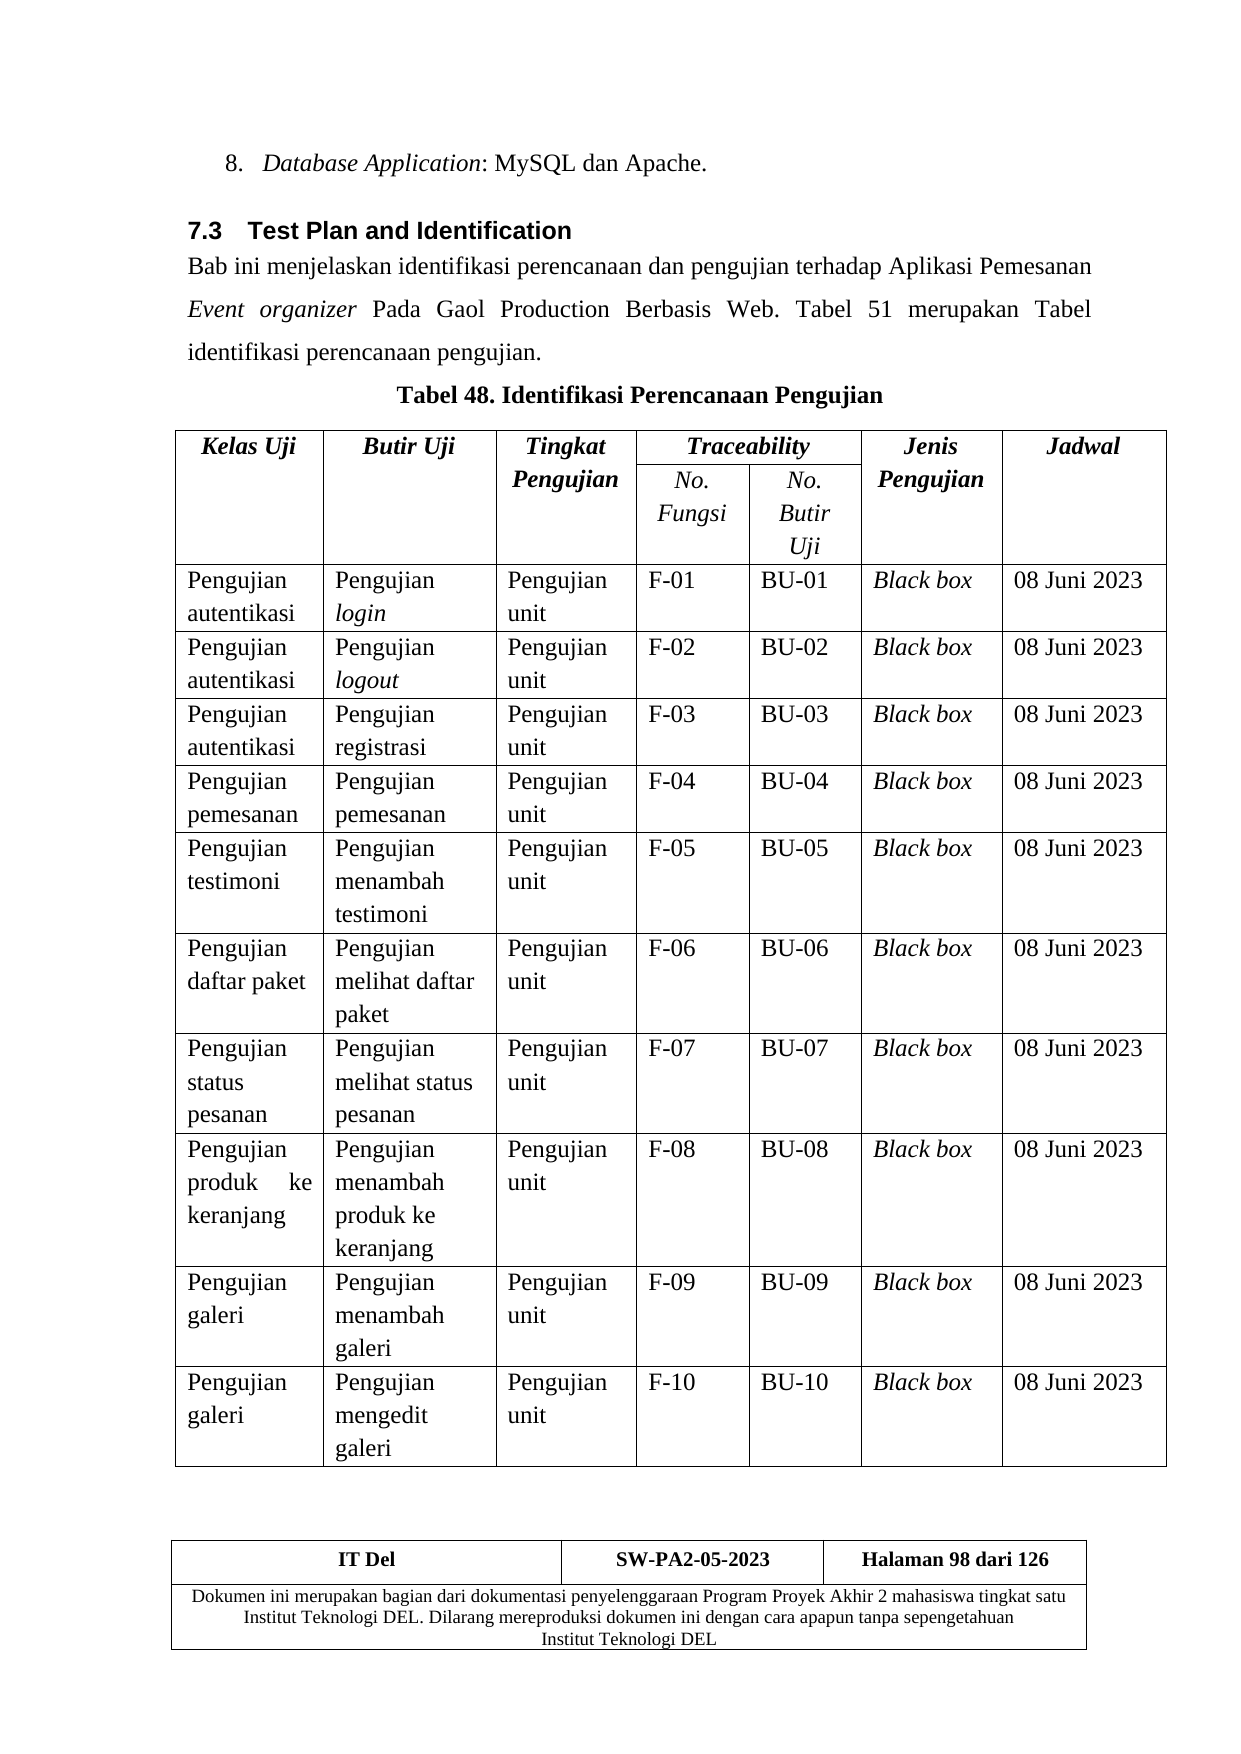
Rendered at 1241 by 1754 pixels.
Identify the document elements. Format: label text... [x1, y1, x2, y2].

table_header Butir Uji [324, 431, 496, 564]
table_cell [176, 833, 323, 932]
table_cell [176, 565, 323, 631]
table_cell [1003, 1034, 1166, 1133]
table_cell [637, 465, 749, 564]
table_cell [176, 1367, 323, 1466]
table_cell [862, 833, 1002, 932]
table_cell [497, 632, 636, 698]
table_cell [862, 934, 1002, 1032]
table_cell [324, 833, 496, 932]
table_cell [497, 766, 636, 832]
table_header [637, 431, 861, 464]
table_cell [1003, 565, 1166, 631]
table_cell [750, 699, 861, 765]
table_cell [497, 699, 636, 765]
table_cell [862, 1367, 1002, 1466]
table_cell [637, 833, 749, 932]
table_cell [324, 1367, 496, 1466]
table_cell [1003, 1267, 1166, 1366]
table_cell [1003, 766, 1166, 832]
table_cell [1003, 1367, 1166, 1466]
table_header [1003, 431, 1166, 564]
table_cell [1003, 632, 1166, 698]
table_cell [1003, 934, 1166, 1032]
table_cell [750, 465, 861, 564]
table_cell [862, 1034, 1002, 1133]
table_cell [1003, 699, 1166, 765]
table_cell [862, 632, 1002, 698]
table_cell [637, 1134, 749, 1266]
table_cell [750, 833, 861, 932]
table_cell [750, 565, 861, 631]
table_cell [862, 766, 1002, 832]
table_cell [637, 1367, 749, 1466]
subtitle Test Plan and Identification [187, 216, 1092, 244]
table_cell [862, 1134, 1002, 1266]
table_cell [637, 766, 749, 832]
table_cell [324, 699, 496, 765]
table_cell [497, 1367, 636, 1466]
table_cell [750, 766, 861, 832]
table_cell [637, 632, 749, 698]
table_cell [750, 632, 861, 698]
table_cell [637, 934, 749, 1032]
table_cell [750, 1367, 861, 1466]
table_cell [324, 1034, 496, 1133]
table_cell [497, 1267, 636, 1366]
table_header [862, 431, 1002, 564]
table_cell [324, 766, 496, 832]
text Bab ini menjelaskan identifikasi perencanaan dan pengujian terhadap Aplikasi Pemesanan Event organizer Pada Gaol Production Berbasis Web. Tabel 51 merupakan Tabel identifikasi perencanaan pengujian. [187, 251, 1092, 366]
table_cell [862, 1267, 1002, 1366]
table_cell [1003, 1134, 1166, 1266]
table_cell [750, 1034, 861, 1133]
table_header Kelas Uji [176, 431, 323, 564]
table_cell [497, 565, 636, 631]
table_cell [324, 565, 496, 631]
list Database Application: MySQL dan Apache. [225, 148, 1092, 176]
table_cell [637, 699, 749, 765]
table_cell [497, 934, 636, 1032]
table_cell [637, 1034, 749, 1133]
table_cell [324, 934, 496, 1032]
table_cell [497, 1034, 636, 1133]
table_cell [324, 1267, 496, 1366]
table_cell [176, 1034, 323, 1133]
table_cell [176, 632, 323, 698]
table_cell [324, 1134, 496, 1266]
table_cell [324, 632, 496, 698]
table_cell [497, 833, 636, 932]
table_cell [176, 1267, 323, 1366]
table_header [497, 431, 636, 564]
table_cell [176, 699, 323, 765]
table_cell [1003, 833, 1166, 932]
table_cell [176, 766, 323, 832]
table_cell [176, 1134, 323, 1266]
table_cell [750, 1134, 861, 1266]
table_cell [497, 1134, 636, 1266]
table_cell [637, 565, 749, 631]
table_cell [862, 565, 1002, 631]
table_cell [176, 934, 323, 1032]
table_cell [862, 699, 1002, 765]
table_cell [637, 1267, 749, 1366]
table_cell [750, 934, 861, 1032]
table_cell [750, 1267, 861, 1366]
